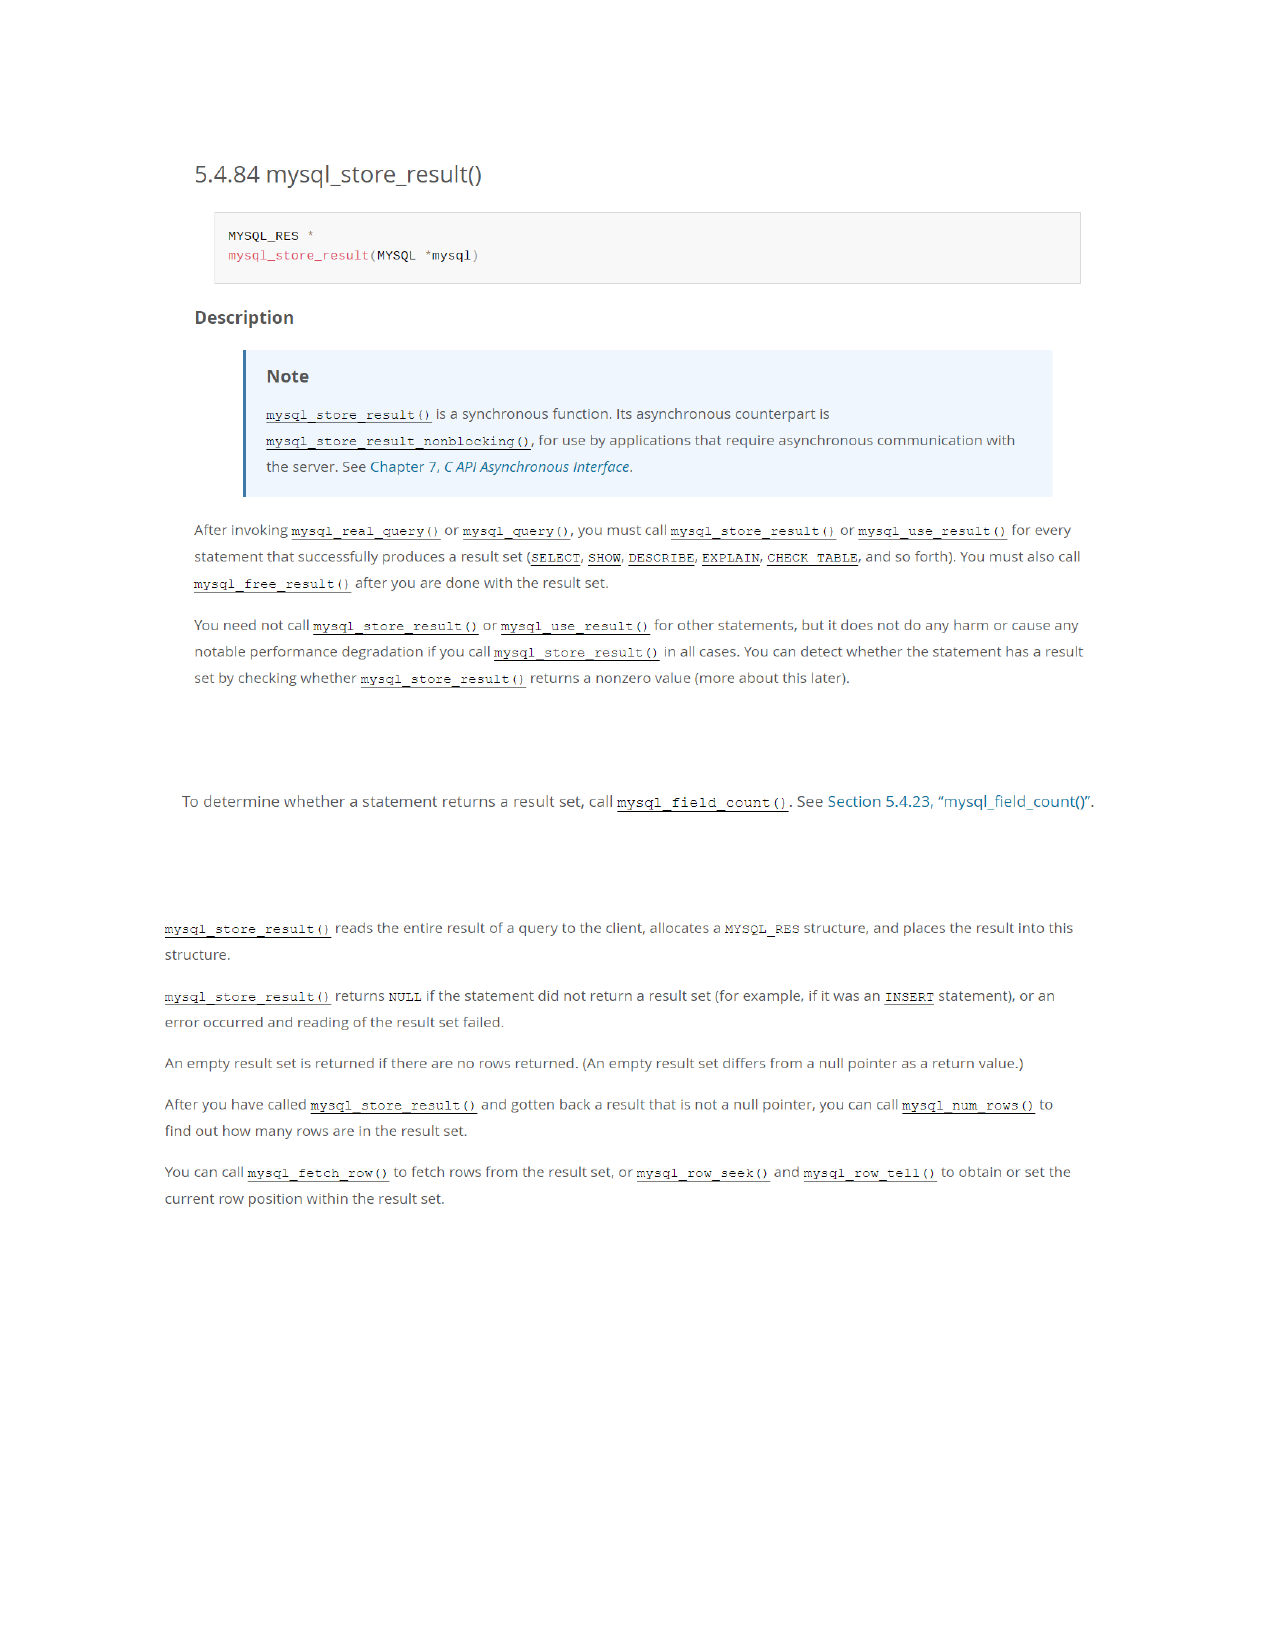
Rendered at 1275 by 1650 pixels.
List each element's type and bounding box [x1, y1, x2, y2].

picture [150, 900, 1125, 1220]
picture [150, 765, 1125, 835]
picture [150, 150, 1125, 700]
